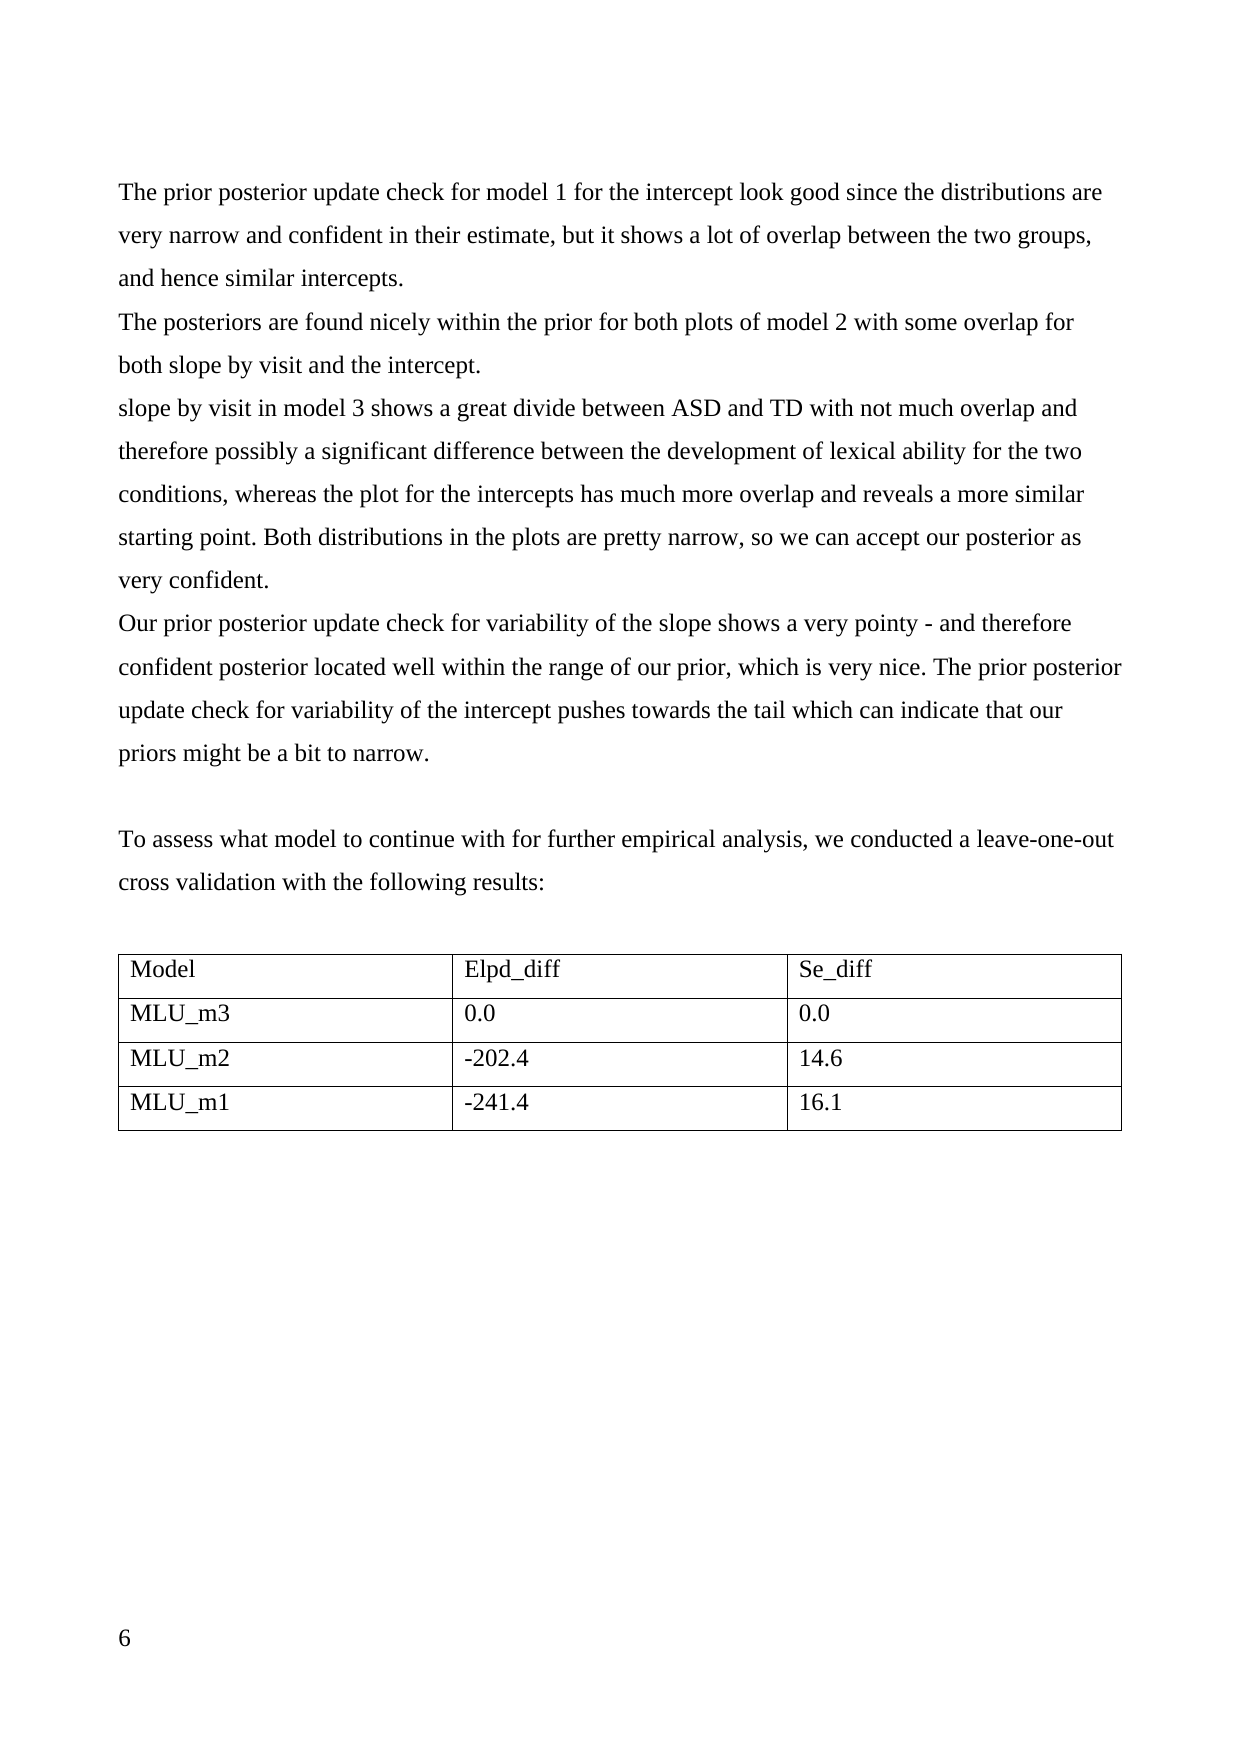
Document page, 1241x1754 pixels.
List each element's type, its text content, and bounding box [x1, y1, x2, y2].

text slope by visit in model 3 shows a great divide between ASD and TD with not much overlap and therefore possibly a significant difference between the development of lexical ability for the two conditions, whereas the plot for the intercepts has much more overlap and reveals a more similar starting point. Both distributions in the plots are pretty narrow, so we can accept our posterior as very confident. [118, 393, 1122, 594]
table_header Se_diff [788, 955, 1121, 997]
table_cell 0.0 [788, 999, 1121, 1042]
text The posteriors are found nicely within the prior for both plots of model 2 with some overlap for both slope by visit and the intercept. [118, 307, 1122, 378]
table_cell -202.4 [453, 1043, 787, 1086]
table_cell -241.4 [453, 1087, 787, 1130]
table_cell MLU_m1 [119, 1087, 452, 1130]
text The prior posterior update check for model 1 for the intercept look good since the distributions are very narrow and confident in their estimate, but it shows a lot of overlap between the two groups, and hence similar intercepts. [118, 177, 1122, 292]
table_header Model [119, 955, 452, 997]
table_cell MLU_m3 [119, 999, 452, 1042]
table_cell 0.0 [453, 999, 787, 1042]
table_cell 14.6 [788, 1043, 1121, 1086]
text Our prior posterior update check for variability of the slope shows a very pointy - and therefore confident posterior located well within the range of our prior, which is very nice. The prior posterior update check for variability of the intercept pushes towards the tail which can indicate that our priors might be a bit to narrow. [118, 608, 1122, 767]
table_cell 16.1 [788, 1087, 1121, 1130]
text To assess what model to continue with for further empirical analysis, we conducted a leave-one-out cross validation with the following results: [118, 824, 1122, 896]
table_cell MLU_m2 [119, 1043, 452, 1086]
table_header Elpd_diff [453, 955, 787, 997]
